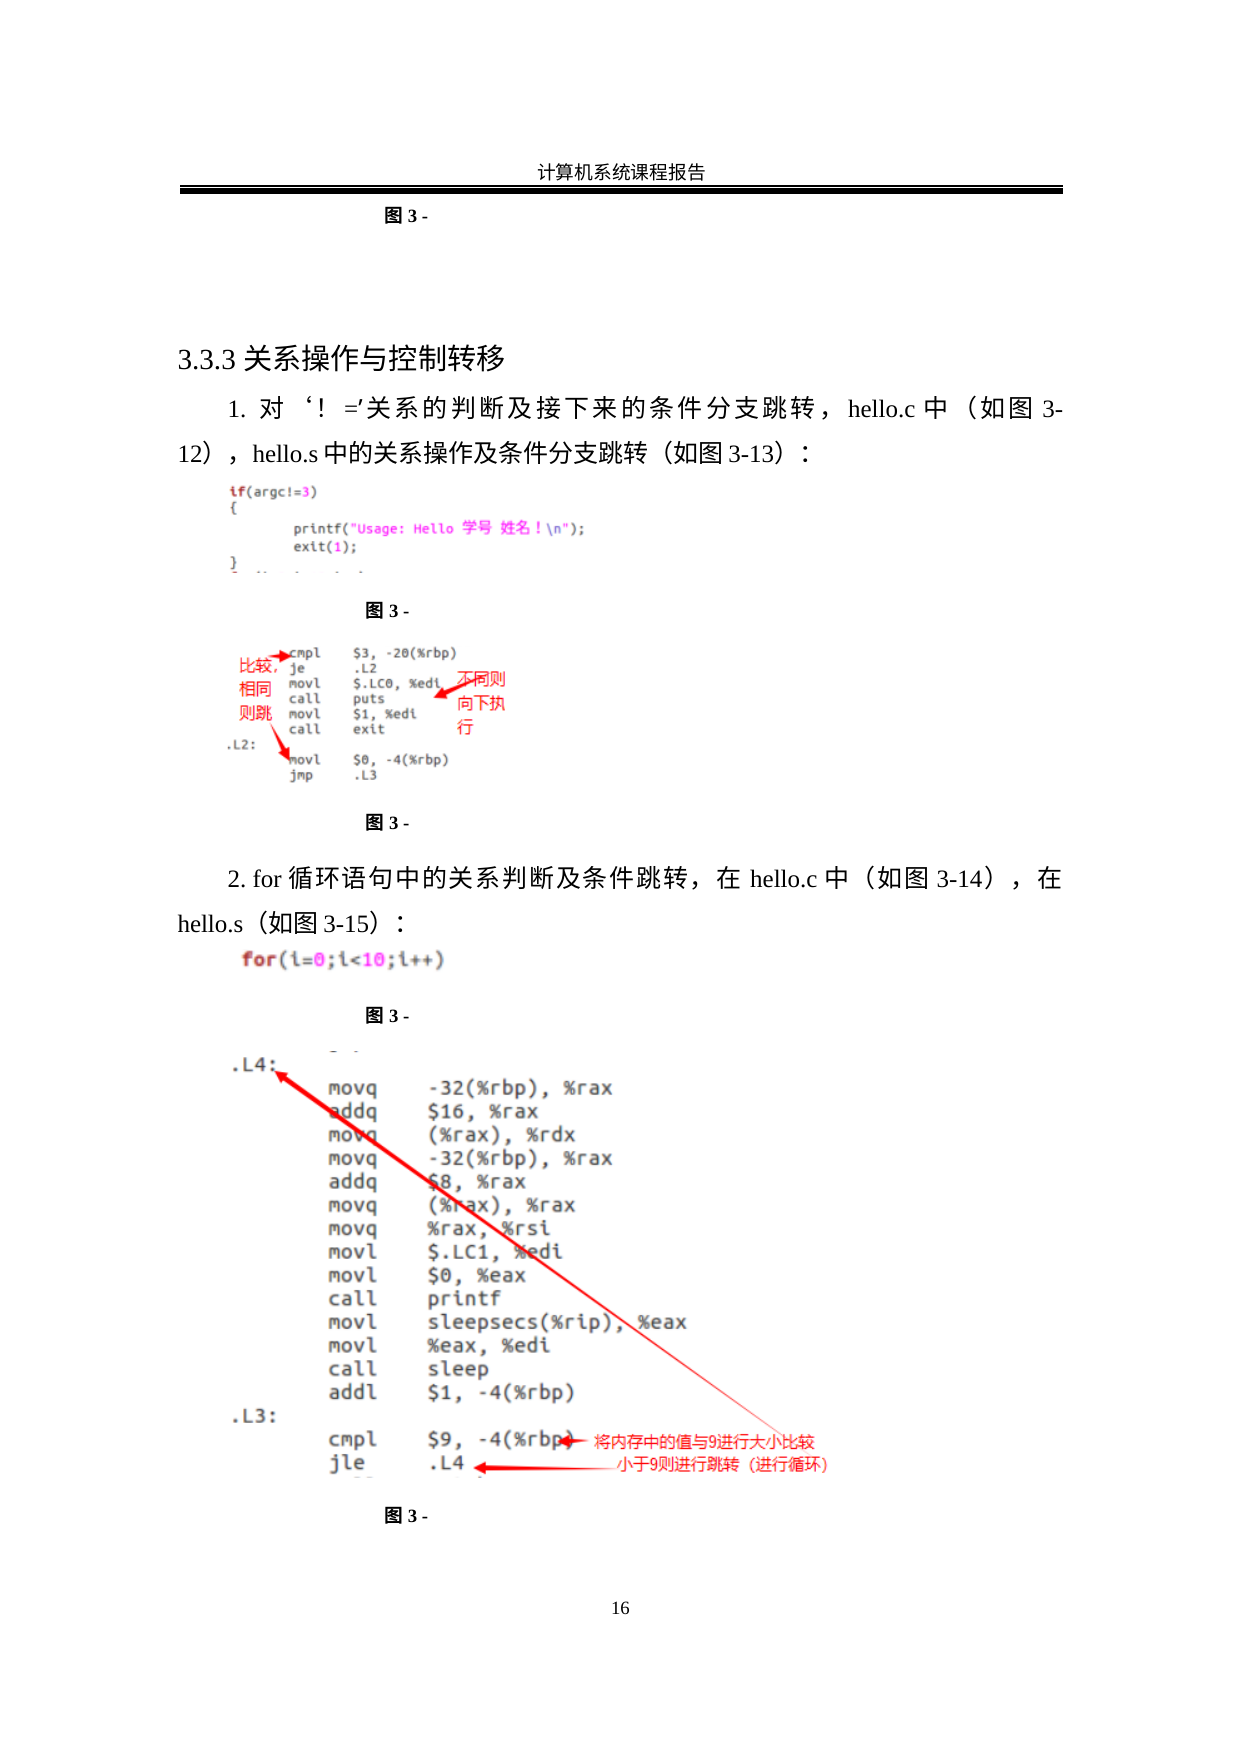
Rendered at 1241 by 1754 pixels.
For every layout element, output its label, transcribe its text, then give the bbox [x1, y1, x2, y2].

text 1. 对‘！=’关系的判断及接下来的条件分支跳转，hello.c中（如图3-12），hello.s中的关系操作及条件分支跳转（如图3-13）： [177, 388, 1063, 469]
text 图 3 - [177, 808, 1063, 835]
list for循环语句中的关系判断及条件跳转，在hello.c中（如图3-14），在hello.s（如图3-15）： [177, 858, 1063, 940]
text 3.3.3 关系操作与控制转移 [177, 335, 1063, 377]
list 图 3 - [177, 201, 1063, 228]
text 图 3 - [177, 595, 1063, 622]
list 图 3 - [177, 1001, 1063, 1028]
text 图 3 - [177, 1501, 1063, 1528]
picture [227, 646, 505, 785]
picture [227, 478, 600, 573]
picture [227, 1051, 926, 1478]
picture [221, 948, 491, 974]
